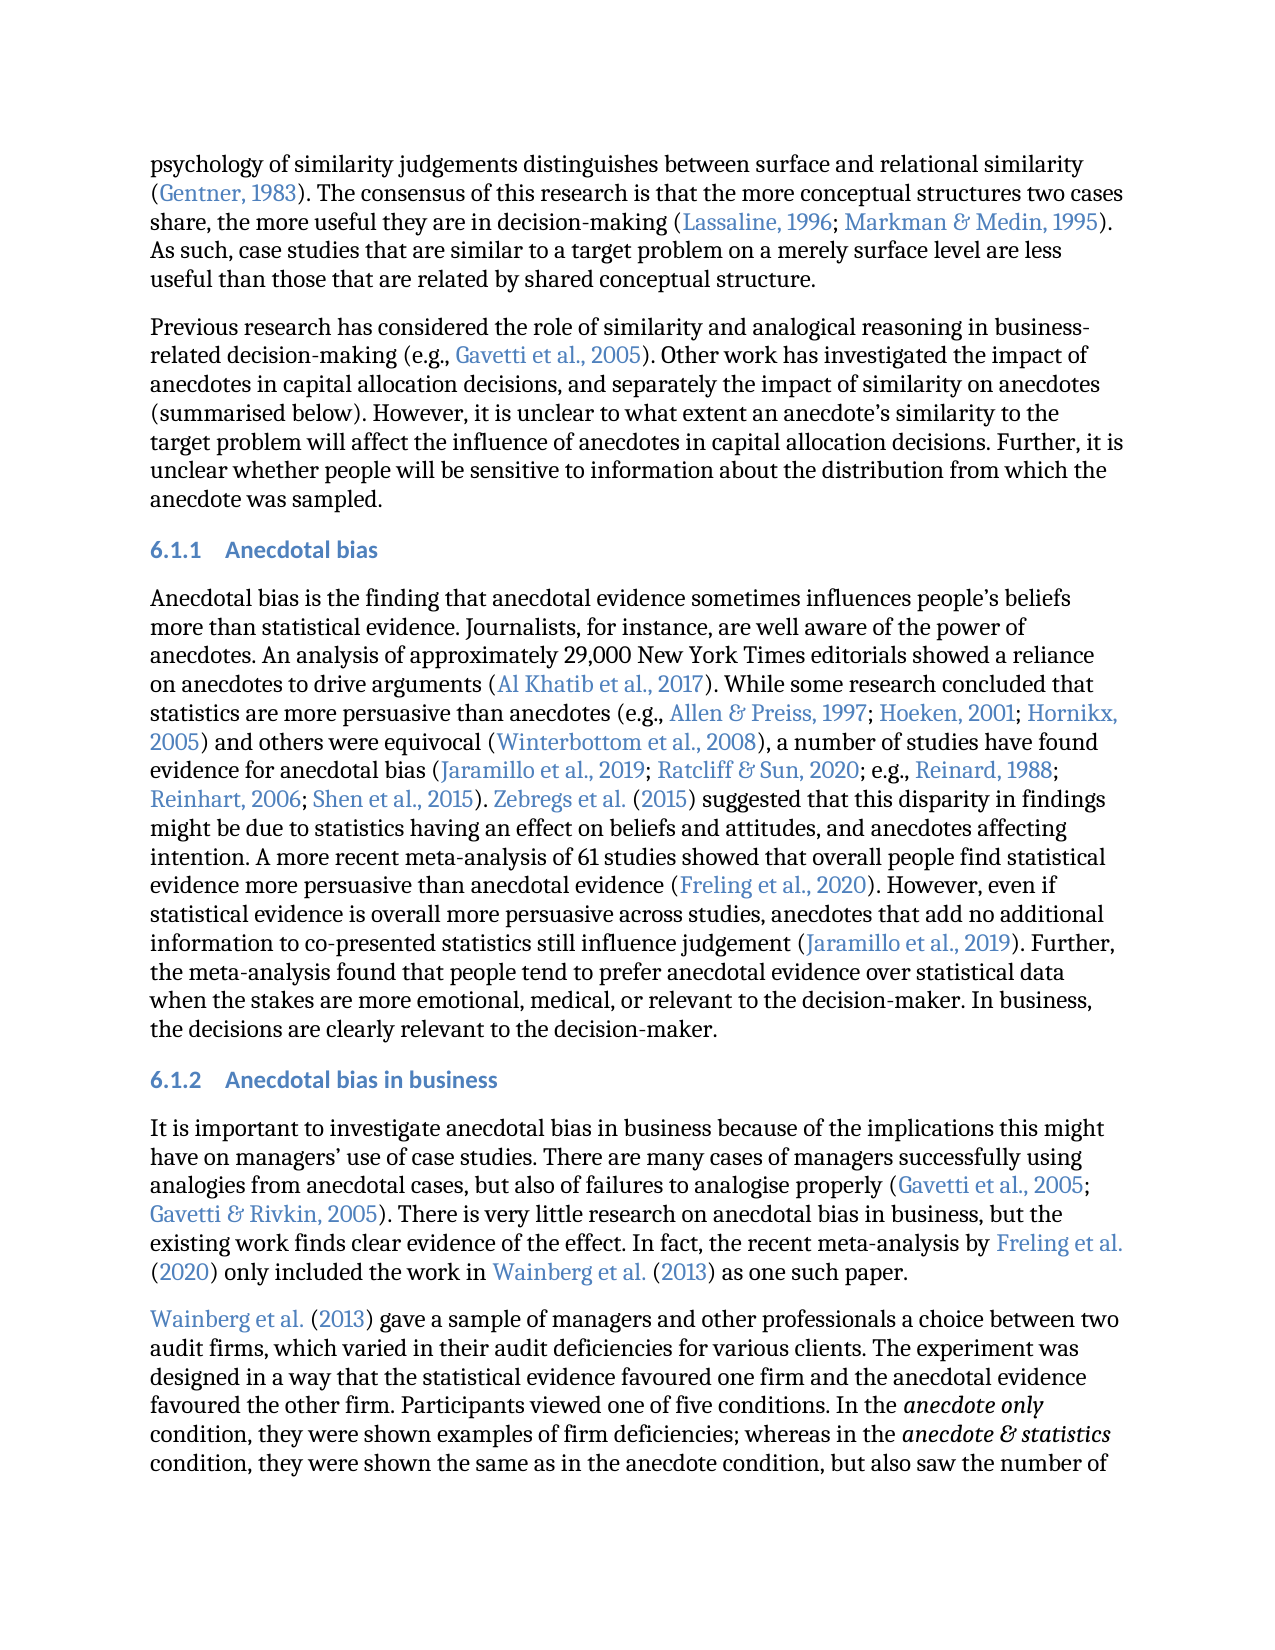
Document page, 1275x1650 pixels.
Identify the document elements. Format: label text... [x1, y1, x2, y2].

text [150, 1305, 1125, 1478]
text Previous research has considered the role of similarity and analogical reasoning in business-related decision-making (e.g., Gavetti et al., 2005). Other work has investigated the impact of anecdotes in capital allocation decisions, and separately the impact of similarity on anecdotes (summarised below). However, it is unclear to what extent an anecdote’s similarity to the target problem will affect the influence of anecdotes in capital allocation decisions. Further, it is unclear whether people will be sensitive to information about the distribution from which the anecdote was sampled. [150, 312, 1125, 514]
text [150, 150, 1125, 294]
subtitle 6.1.1 Anecdotal bias [150, 534, 1125, 565]
text It is important to investigate anecdotal bias in business because of the implications this might have on managers’ use of case studies. There are many cases of managers successfully using analogies from anecdotal cases, but also of failures to analogise properly (Gavetti et al., 2005; Gavetti & Rivkin, 2005). There is very little research on anecdotal bias in business, but the existing work finds clear evidence of the effect. In fact, the recent meta-analysis by Freling et al. (2020) only included the work in Wainberg et al. (2013) as one such paper. [150, 1114, 1125, 1286]
text Anecdotal bias is the finding that anecdotal evidence sometimes influences people’s beliefs more than statistical evidence. Journalists, for instance, are well aware of the power of anecdotes. An analysis of approximately 29,000 New York Times editorials showed a reliance on anecdotes to drive arguments (Al Khatib et al., 2017). While some research concluded that statistics are more persuasive than anecdotes (e.g., Allen & Preiss, 1997; Hoeken, 2001; Hornikx, 2005) and others were equivocal (Winterbottom et al., 2008), a number of studies have found evidence for anecdotal bias (Jaramillo et al., 2019; Ratcliff & Sun, 2020; e.g., Reinard, 1988; Reinhart, 2006; Shen et al., 2015). Zebregs et al. (2015) suggested that this disparity in findings might be due to statistics having an effect on beliefs and attitudes, and anecdotes affecting intention. A more recent meta-analysis of 61 studies showed that overall people find statistical evidence more persuasive than anecdotal evidence (Freling et al., 2020). However, even if statistical evidence is overall more persuasive across studies, anecdotes that add no additional information to co-presented statistics still influence judgement (Jaramillo et al., 2019). Further, the meta-analysis found that people tend to prefer anecdotal evidence over statistical data when the stakes are more emotional, medical, or relevant to the decision-maker. In business, the decisions are clearly relevant to the decision-maker. [150, 584, 1125, 1044]
subtitle 6.1.2 Anecdotal bias in business [150, 1065, 1125, 1095]
